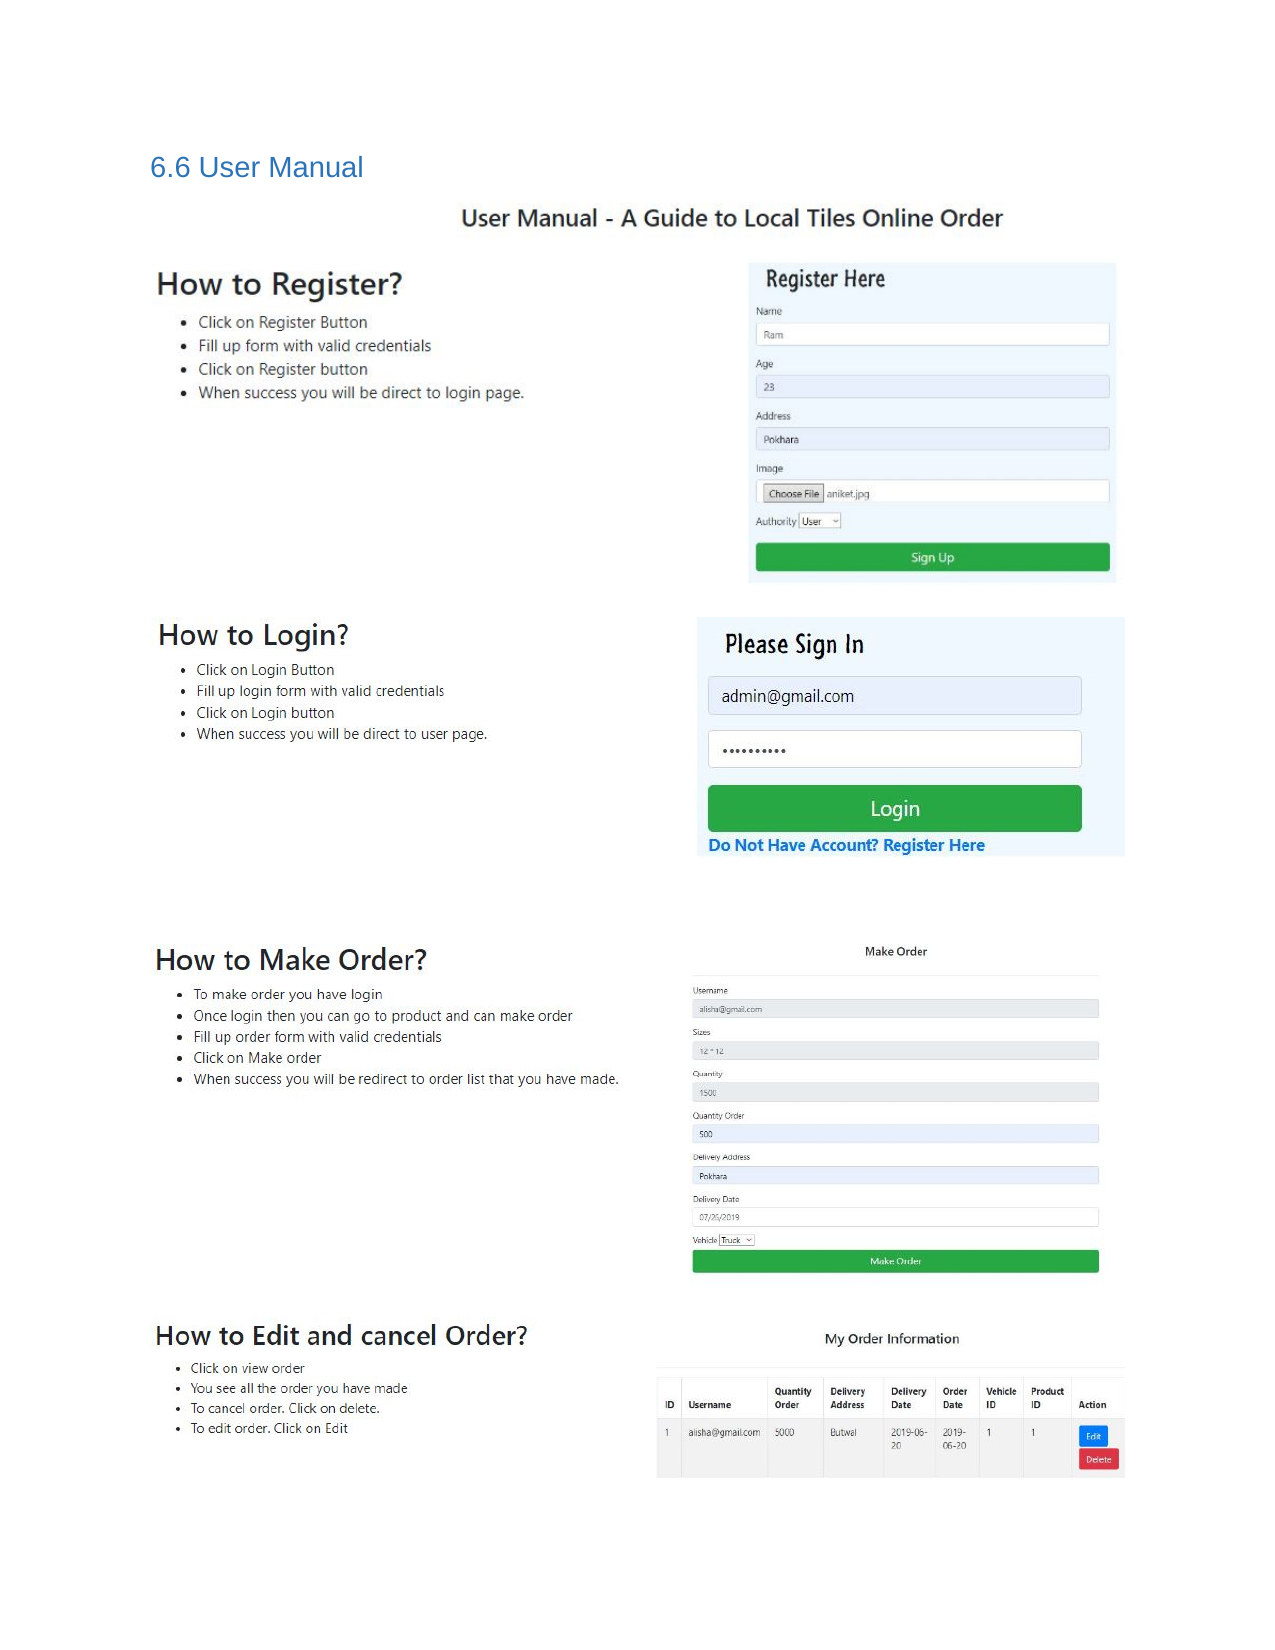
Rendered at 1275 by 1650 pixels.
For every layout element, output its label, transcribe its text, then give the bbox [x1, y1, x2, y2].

picture [150, 944, 1125, 1287]
picture [150, 186, 1125, 587]
picture [150, 617, 1125, 858]
subtitle 6.6 User Manual [150, 150, 1125, 183]
picture [150, 1317, 1125, 1479]
